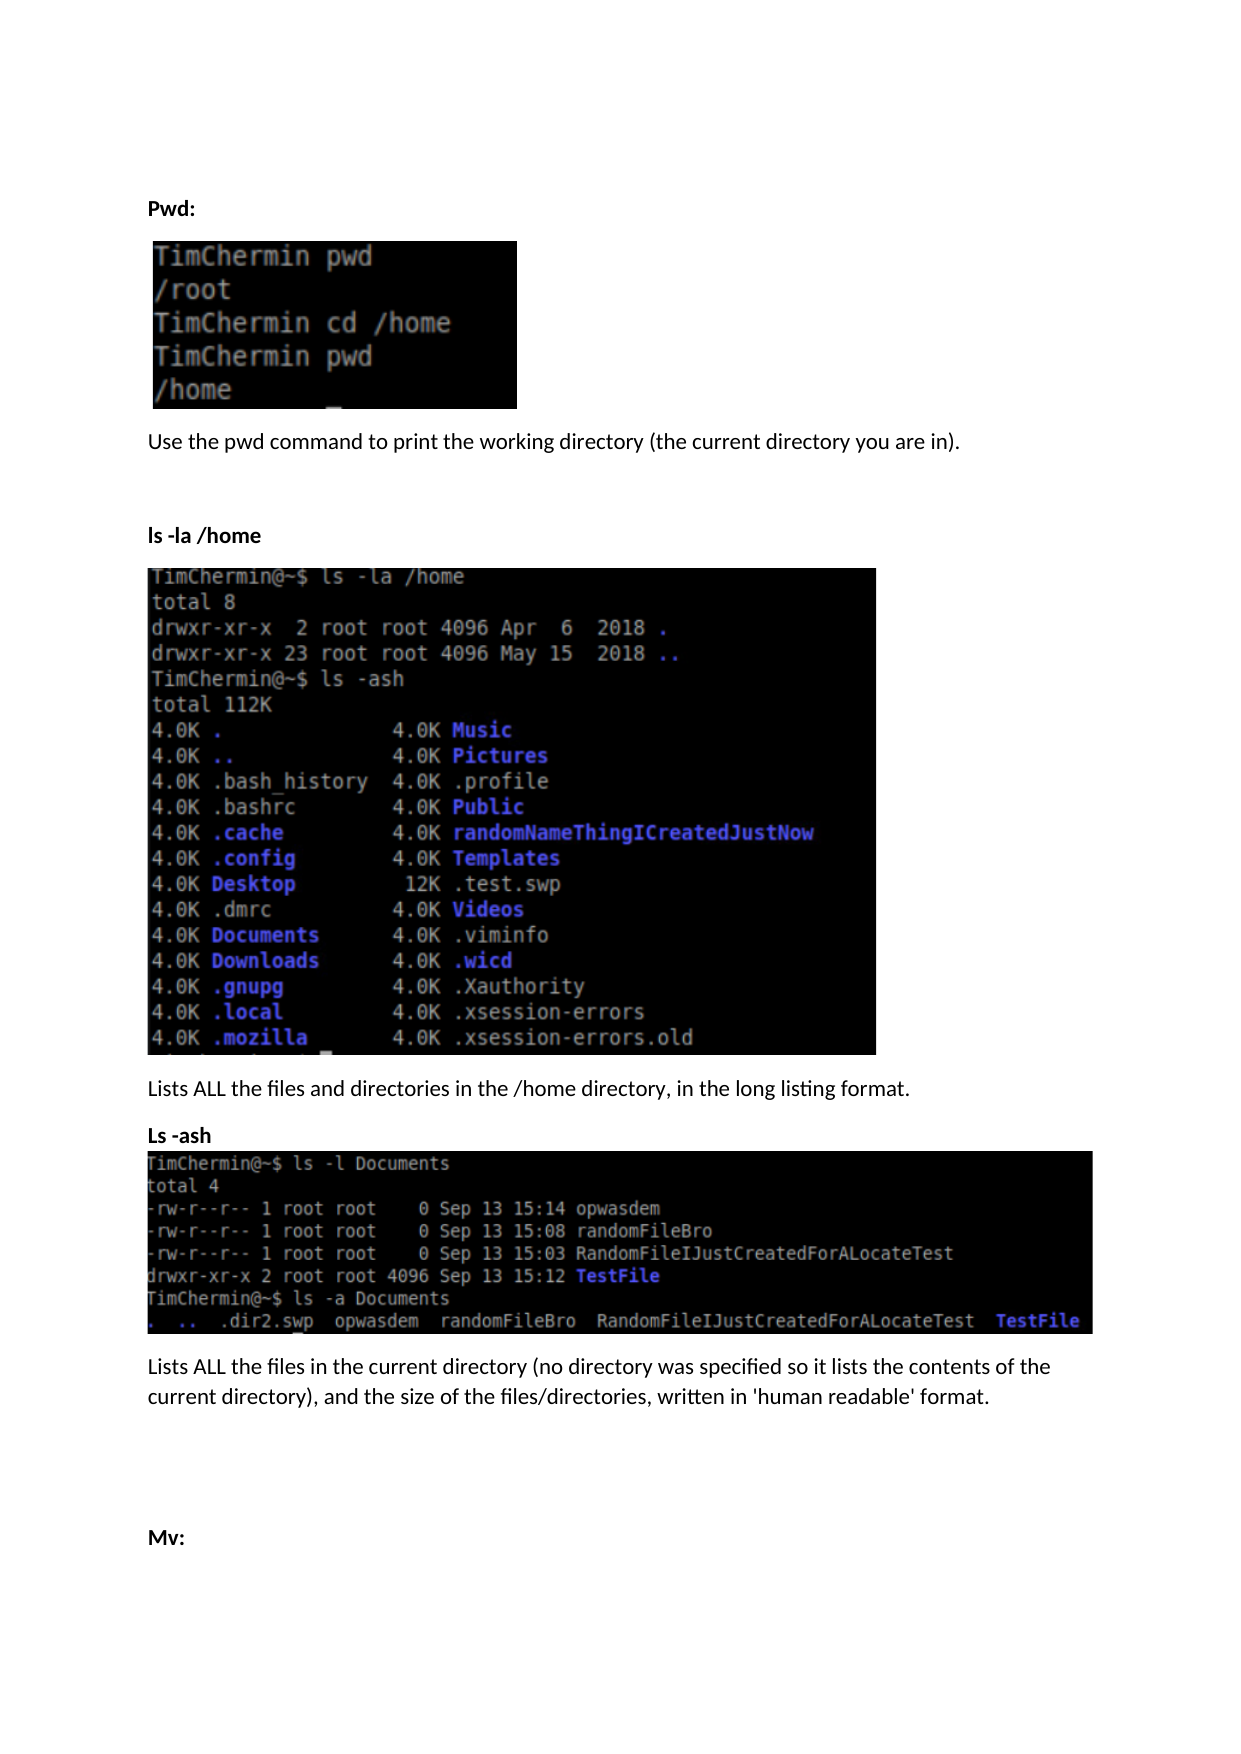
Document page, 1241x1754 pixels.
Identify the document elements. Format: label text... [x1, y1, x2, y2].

picture [147, 1151, 1093, 1334]
picture [152, 241, 517, 409]
text ls -la /home [148, 521, 1093, 549]
text Pwd: [148, 194, 1093, 222]
text Lists ALL the files in the current directory (no directory was specified so it lists the contents of the current directory), and the size of the files/directories, written in 'human readable' format. [148, 1352, 1093, 1411]
text Lists ALL the files and directories in the /home directory, in the long listing format. [148, 1074, 1093, 1102]
text Ls -ash [148, 1121, 1093, 1151]
text Use the pwd command to print the working directory (the current directory you are in). [148, 427, 1093, 455]
text Mv: [148, 1523, 1093, 1551]
picture [147, 568, 877, 1055]
